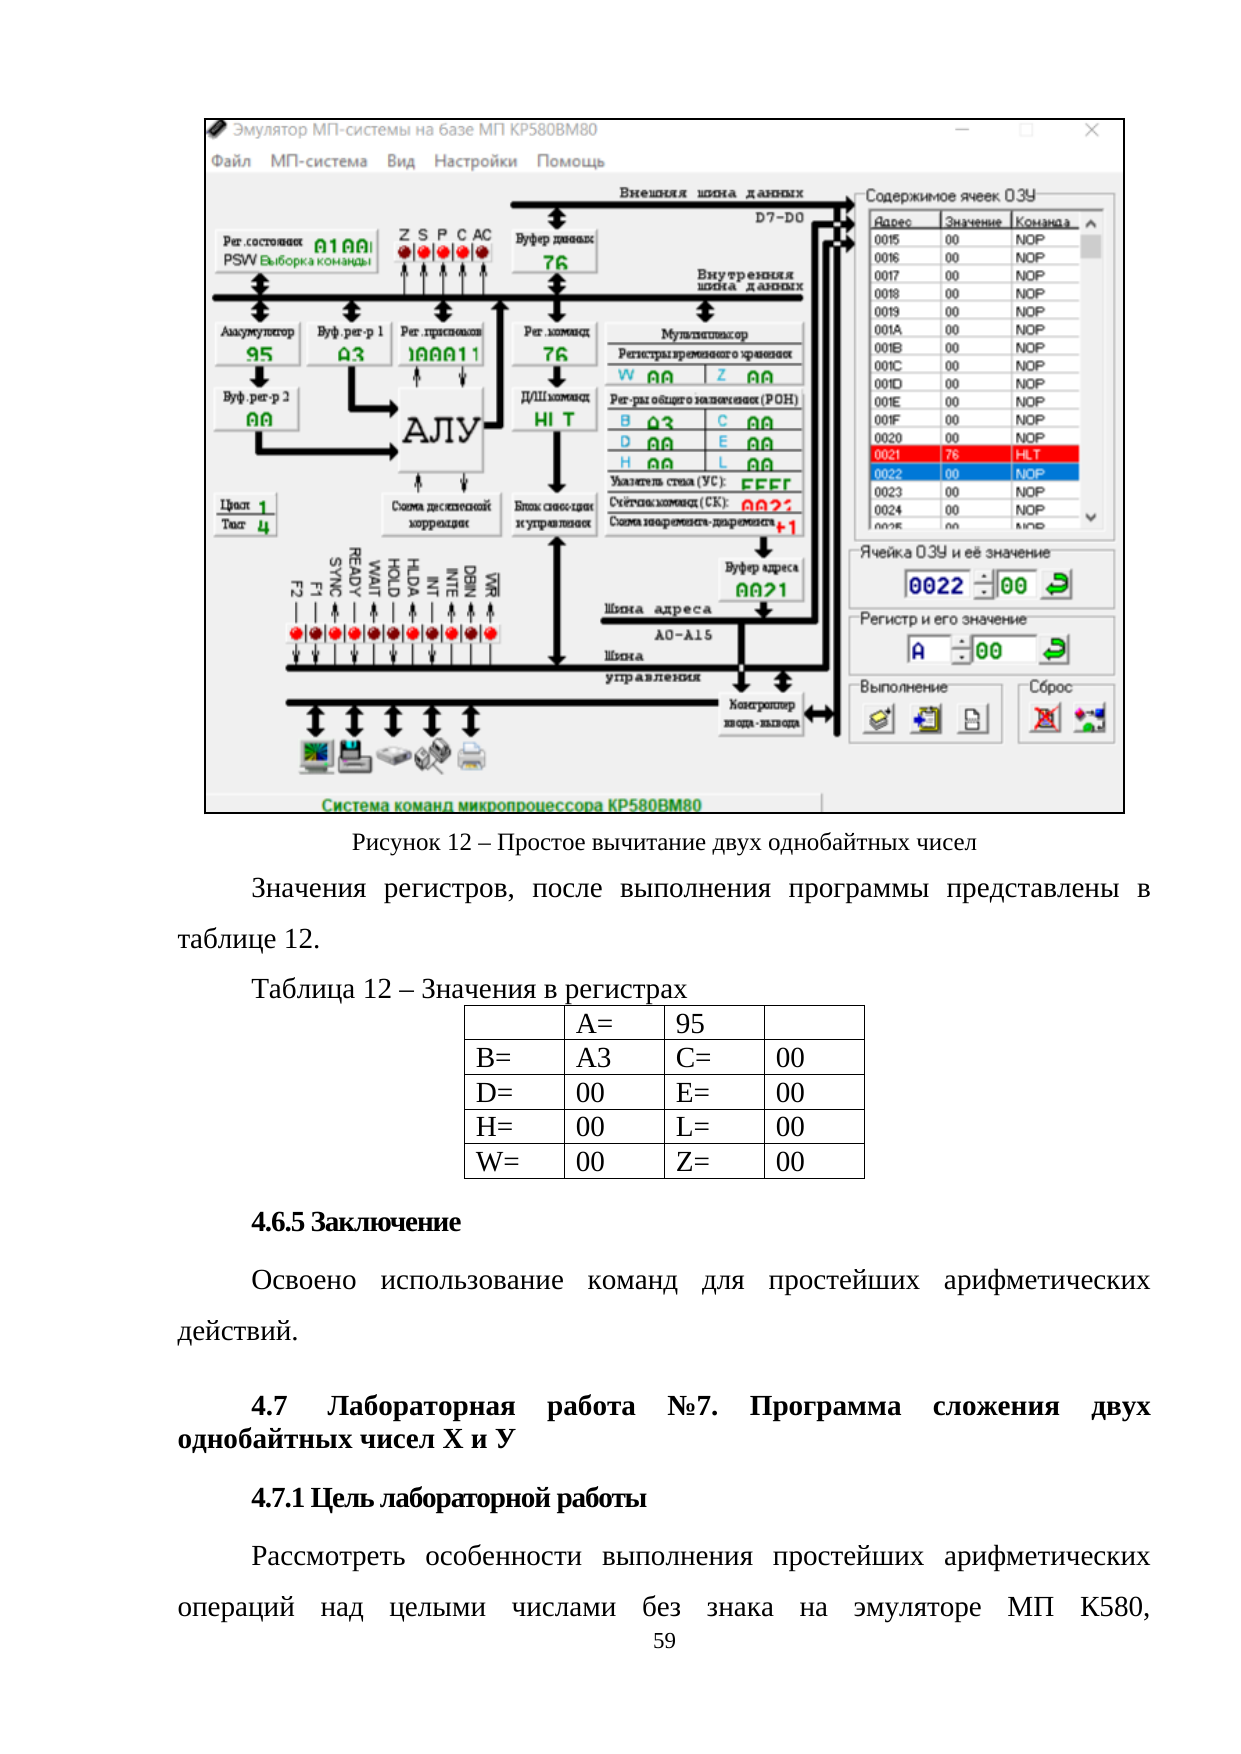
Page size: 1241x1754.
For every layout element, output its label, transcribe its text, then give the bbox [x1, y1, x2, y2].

table_cell D= [465, 1075, 564, 1108]
table_cell Z= [665, 1144, 764, 1178]
table_header [765, 1006, 864, 1039]
table_cell H= [465, 1110, 564, 1143]
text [177, 1538, 1152, 1622]
table_cell 00 [565, 1144, 664, 1178]
table_cell 00 [565, 1110, 664, 1143]
text Таблица 12 – Значения в регистрах [177, 971, 1152, 1005]
table_cell W= [465, 1144, 564, 1178]
text Значения регистров, после выполнения программы представлены в таблице 12. [177, 871, 1152, 954]
table_header A= [565, 1006, 664, 1039]
subtitle Лабораторная работа №7. Программа сложения двух однобайтных чисел X и У [177, 1388, 1152, 1455]
table_header 95 [665, 1006, 764, 1039]
table_cell 00 [765, 1110, 864, 1143]
text Освоено использование команд для простейших арифметических действий. [177, 1262, 1152, 1346]
table_cell 00 [565, 1075, 664, 1108]
table_cell L= [665, 1110, 764, 1143]
table_cell A3 [565, 1040, 664, 1074]
table_cell E= [665, 1075, 764, 1108]
title 4.6.5 Заключение [177, 1204, 1152, 1237]
text Рисунок 12 – Простое вычитание двух однобайтных чисел [177, 827, 1152, 856]
table_header [465, 1006, 564, 1039]
title 4.7.1 Цель лабораторной работы [177, 1480, 1152, 1513]
picture [206, 120, 1123, 812]
table_cell 00 [765, 1075, 864, 1108]
table_cell 00 [765, 1040, 864, 1074]
table_cell C= [665, 1040, 764, 1074]
table_cell B= [465, 1040, 564, 1074]
table_cell 00 [765, 1144, 864, 1178]
